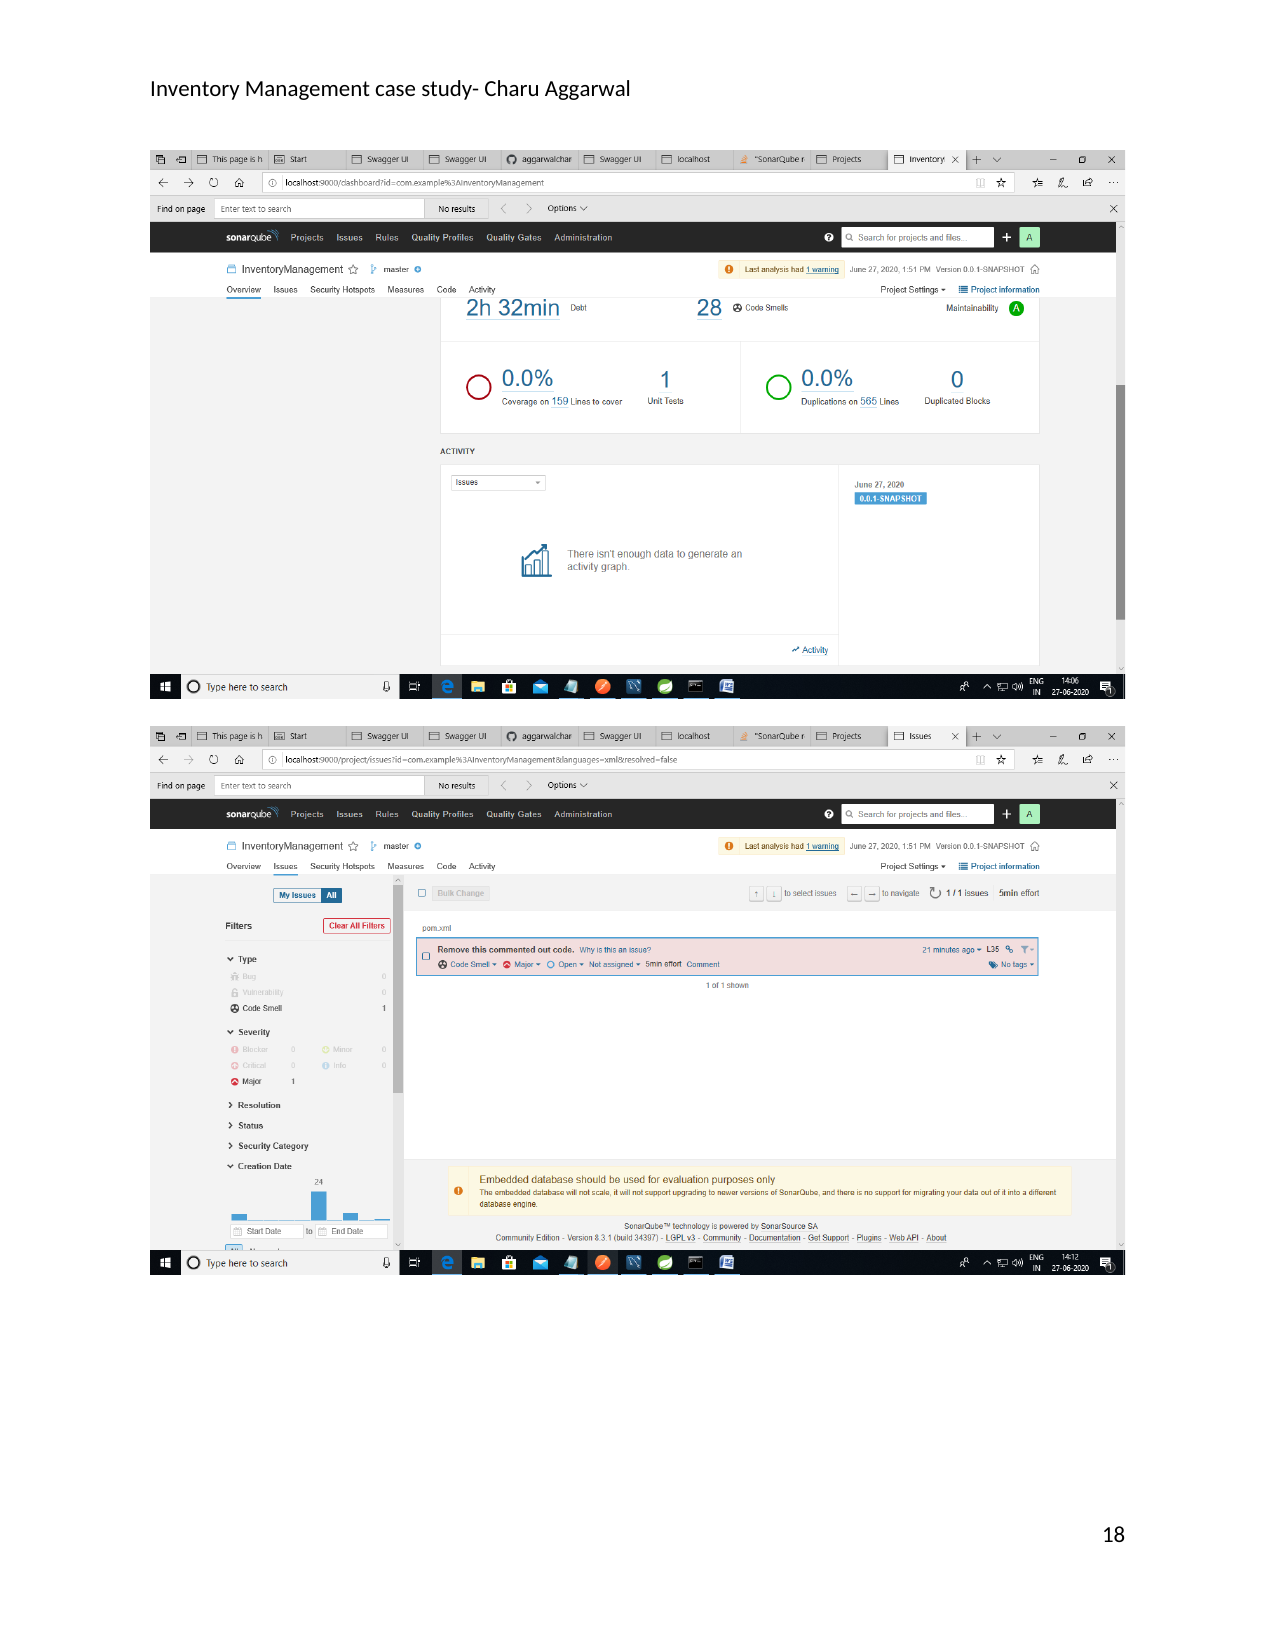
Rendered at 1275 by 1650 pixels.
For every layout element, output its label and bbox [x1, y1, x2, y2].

picture [150, 150, 1125, 699]
picture [150, 726, 1125, 1275]
